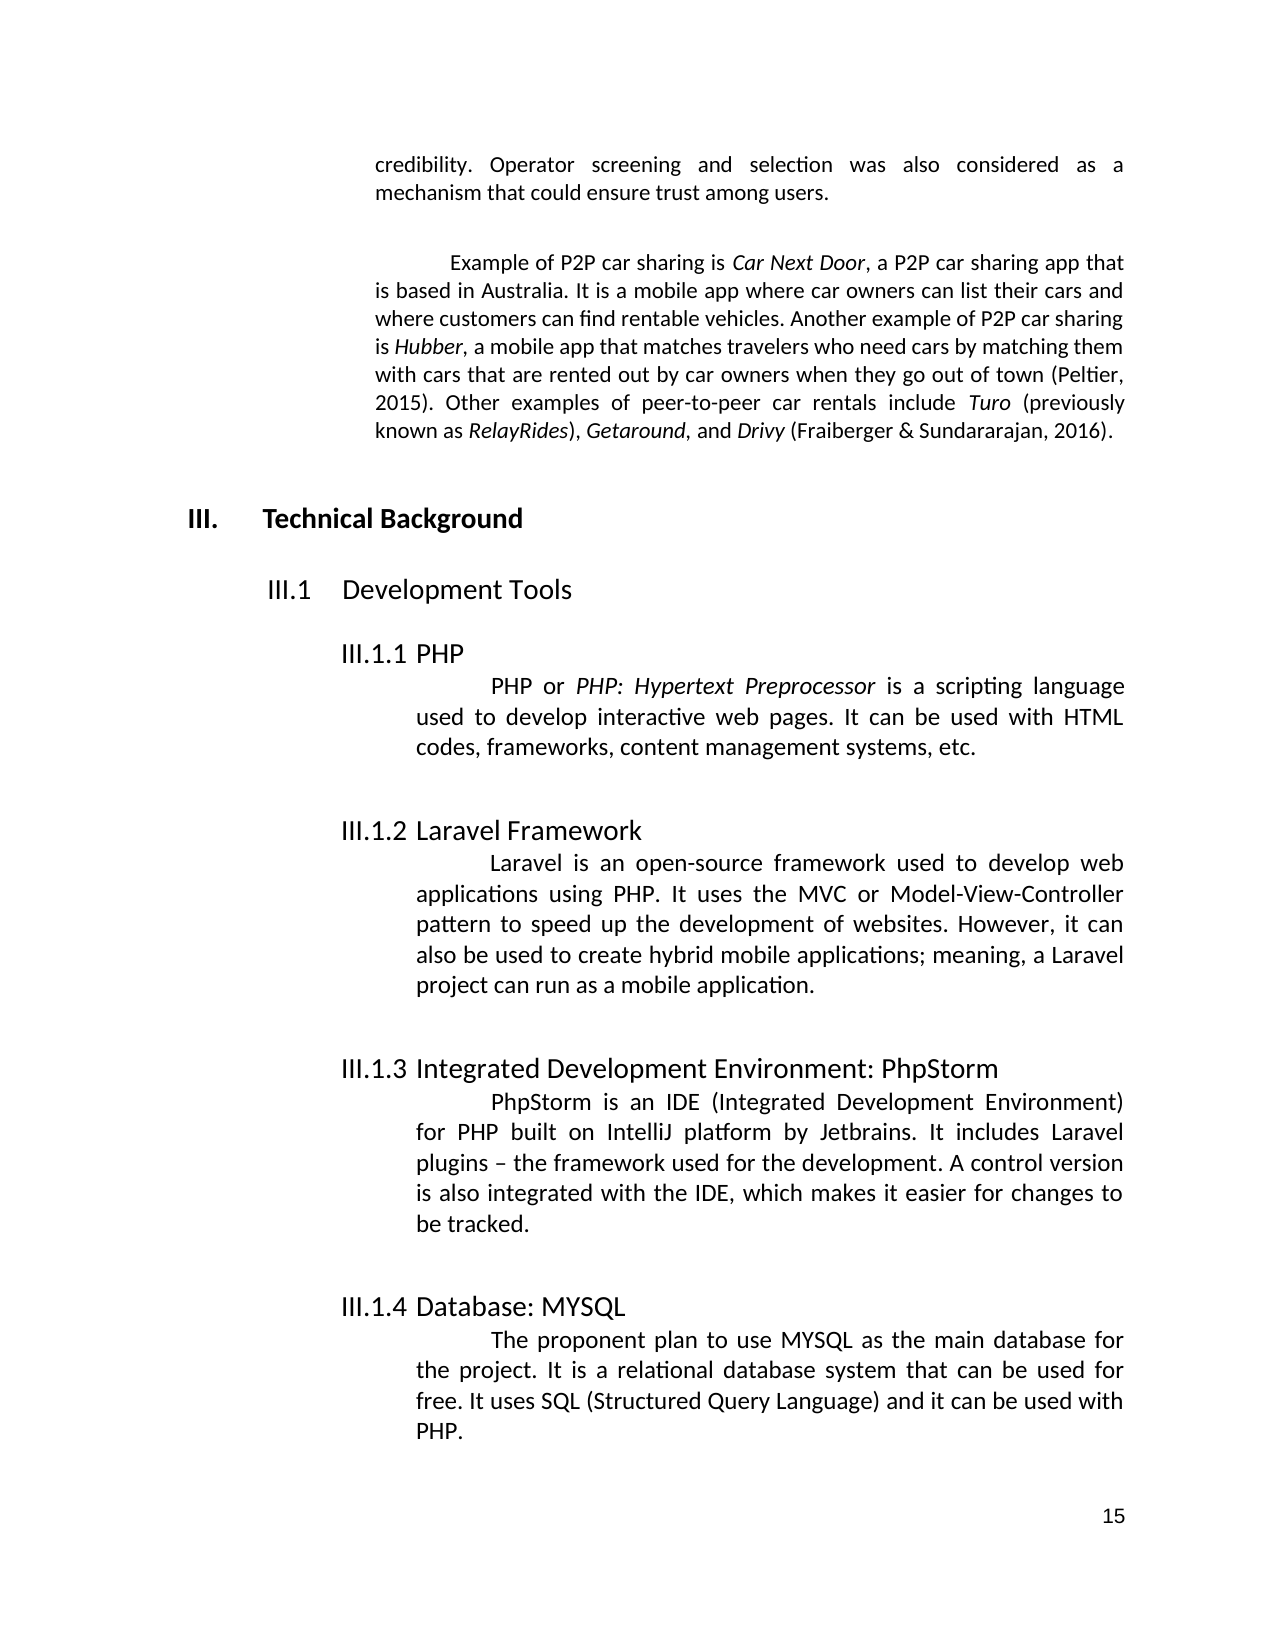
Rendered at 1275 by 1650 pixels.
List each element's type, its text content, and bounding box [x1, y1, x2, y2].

text PHP or PHP: Hypertext Preprocessor is a scripting language used to develop interactive web pages. It can be used with HTML codes, frameworks, content management systems, etc. [416, 671, 1125, 762]
list Example of P2P car sharing is Car Next Door, a P2P car sharing app that is based in Australia. It is a mobile app where car owners can list their cars and where customers can find rentable vehicles. Another example of P2P car sharing is Hubber, a mobile app that matches travelers who need cars by matching them with cars that are rented out by car owners when they go out of town (Peltier, 2015). Other examples of peer-to-peer car rentals include Turo (previously known as RelayRides), Getaround, and Drivy . [375, 248, 1125, 444]
text PhpStorm is an IDE (Integrated Development Environment) for PHP built on IntelliJ platform by Jetbrains. It includes Laravel plugins – the framework used for the development. A control version is also integrated with the IDE, which makes it easier for changes to be tracked. [416, 1086, 1125, 1238]
text The proponent plan to use MYSQL as the main database for the project. It is a relational database system that can be used for free. It uses SQL (Structured Query Language) and it can be used with PHP. [416, 1324, 1125, 1446]
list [375, 150, 1125, 206]
subtitle Laravel Framework [341, 812, 1125, 848]
subtitle PHP [341, 635, 1125, 671]
subtitle Technical Background [187, 500, 1125, 535]
subtitle Development Tools [267, 571, 1125, 607]
subtitle Database: MYSQL [341, 1288, 1125, 1324]
text Laravel is an open-source framework used to develop web applications using PHP. It uses the MVC or Model-View-Controller pattern to speed up the development of websites. However, it can also be used to create hybrid mobile applications; meaning, a Laravel project can run as a mobile application. [416, 848, 1125, 1000]
subtitle Integrated Development Environment: PhpStorm [341, 1050, 1125, 1086]
